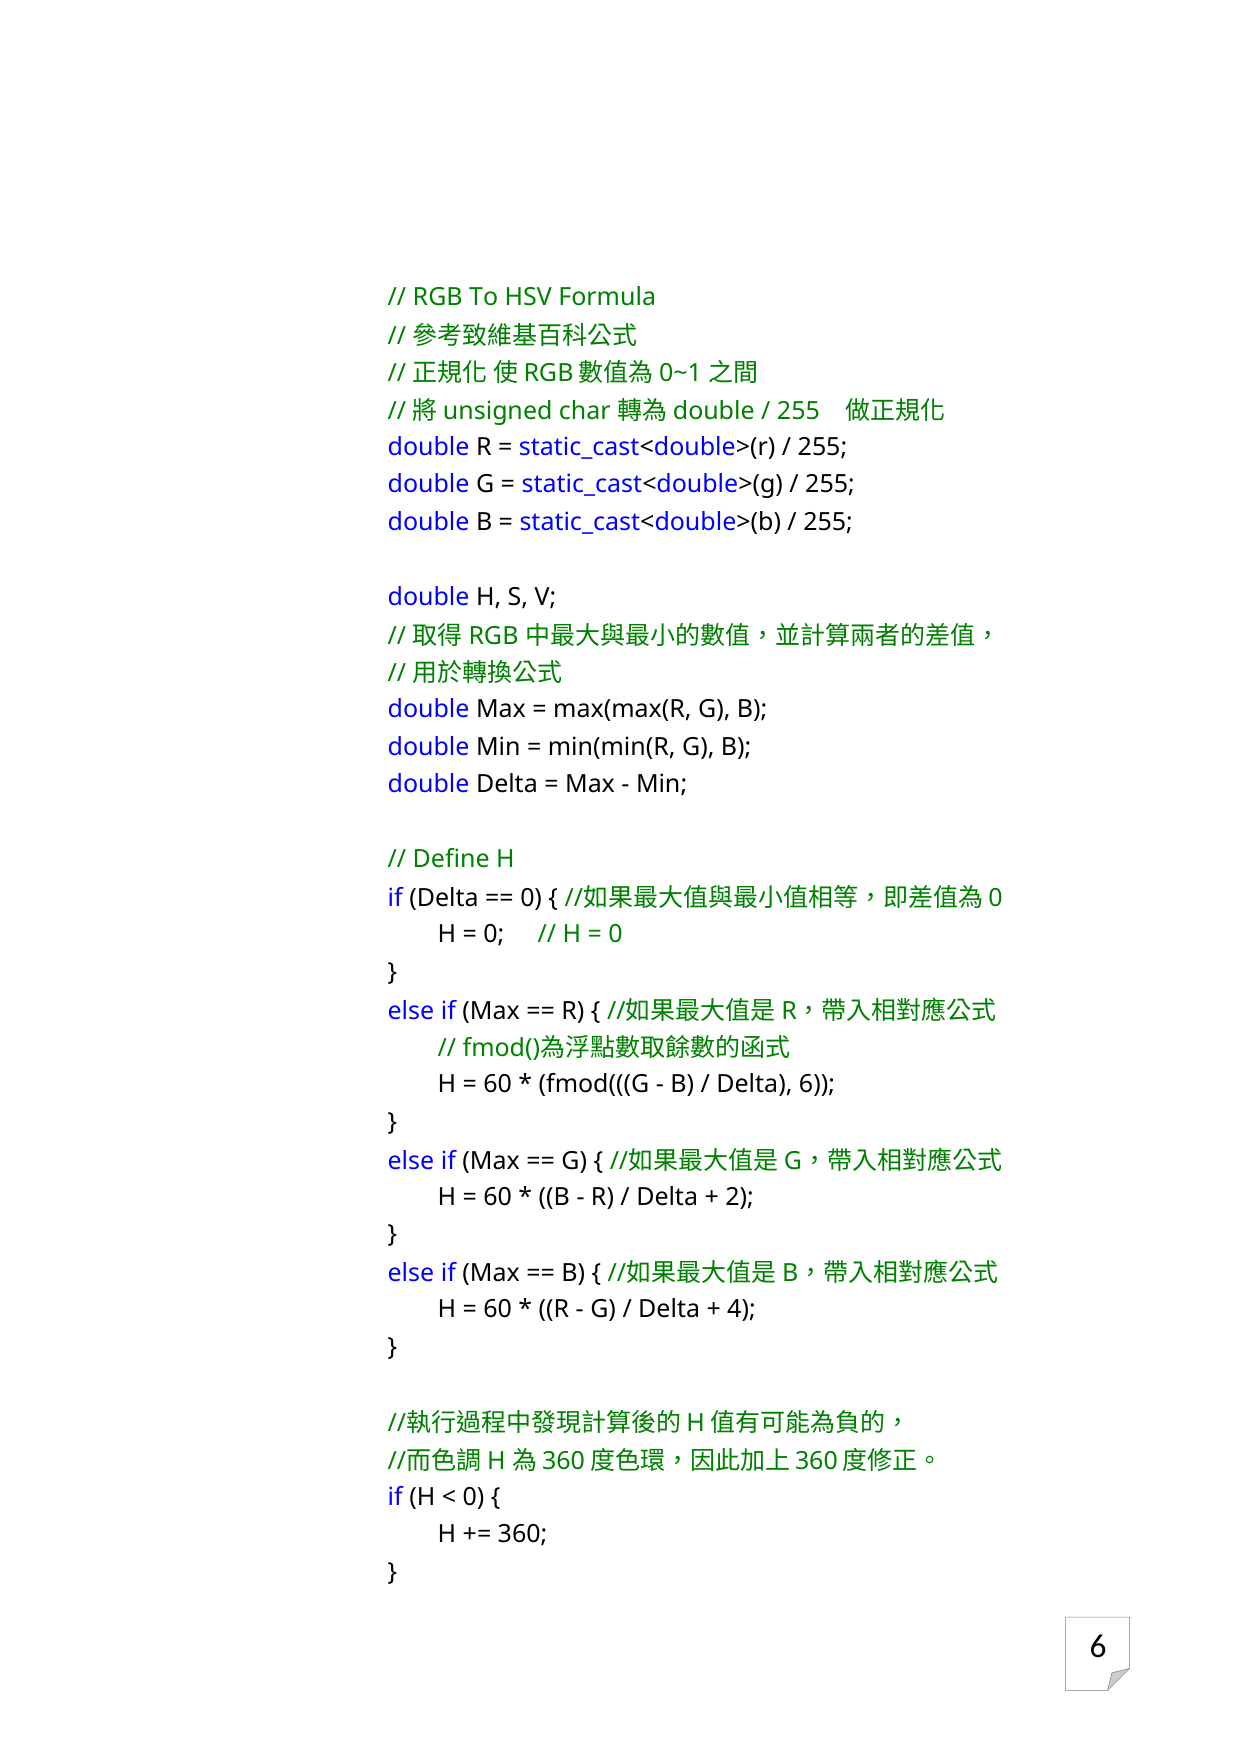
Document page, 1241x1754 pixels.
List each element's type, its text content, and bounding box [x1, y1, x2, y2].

text H = 0; // H = 0 [187, 914, 1053, 952]
text } [187, 1552, 1053, 1589]
text // 參考致維基百科公式 [337, 314, 1053, 352]
text H = 60 * ((B - R) / Delta + 2); [187, 1177, 1053, 1214]
text H = 60 * ((R - G) / Delta + 4); [187, 1289, 1053, 1327]
text if (H < 0) { [187, 1477, 1053, 1514]
text else if (Max == R) { //如果最大值是 R，帶入相對應公式 [187, 989, 1053, 1027]
text else if (Max == B) { //如果最大值是 B，帶入相對應公式 [187, 1252, 1053, 1289]
text } [187, 1102, 1053, 1139]
text double Min = min(min(R, G), B); [187, 727, 1053, 764]
text // 用於轉換公式 [187, 652, 1053, 689]
text // 將unsigned char 轉為 double / 255 做正規化 [187, 389, 1053, 427]
text else if (Max == G) { //如果最大值是 G，帶入相對應公式 [187, 1139, 1053, 1177]
text double H, S, V; [187, 577, 1053, 614]
text } [187, 1214, 1053, 1252]
text // fmod()為浮點數取餘數的函式 [187, 1027, 1053, 1064]
text // 正規化 使RGB數值為 0~1 之間 [187, 352, 1053, 389]
text H = 60 * (fmod(((G - B) / Delta), 6)); [187, 1064, 1053, 1102]
text double G = static_cast<double>(g) / 255; [187, 464, 1053, 502]
text //而色調 H 為360度色環，因此加上360度修正。 [387, 1439, 1053, 1477]
text double B = static_cast<double>(b) / 255; [187, 502, 1053, 539]
text // 取得 RGB 中最大與最小的數值，並計算兩者的差值， [187, 614, 1053, 652]
text } [187, 952, 1053, 989]
text } [187, 1327, 1053, 1364]
text // RGB To HSV Formula [187, 277, 1053, 314]
text H += 360; [187, 1514, 1053, 1552]
text //執行過程中發現計算後的H值有可能為負的， [387, 1402, 1053, 1439]
text // Define H [187, 839, 1053, 877]
text if (Delta == 0) { //如果最大值與最小值相等，即差值為0 [187, 877, 1053, 914]
text double Delta = Max - Min; [187, 764, 1053, 802]
text double R = static_cast<double>(r) / 255; [187, 427, 1053, 464]
text double Max = max(max(R, G), B); [187, 689, 1053, 727]
